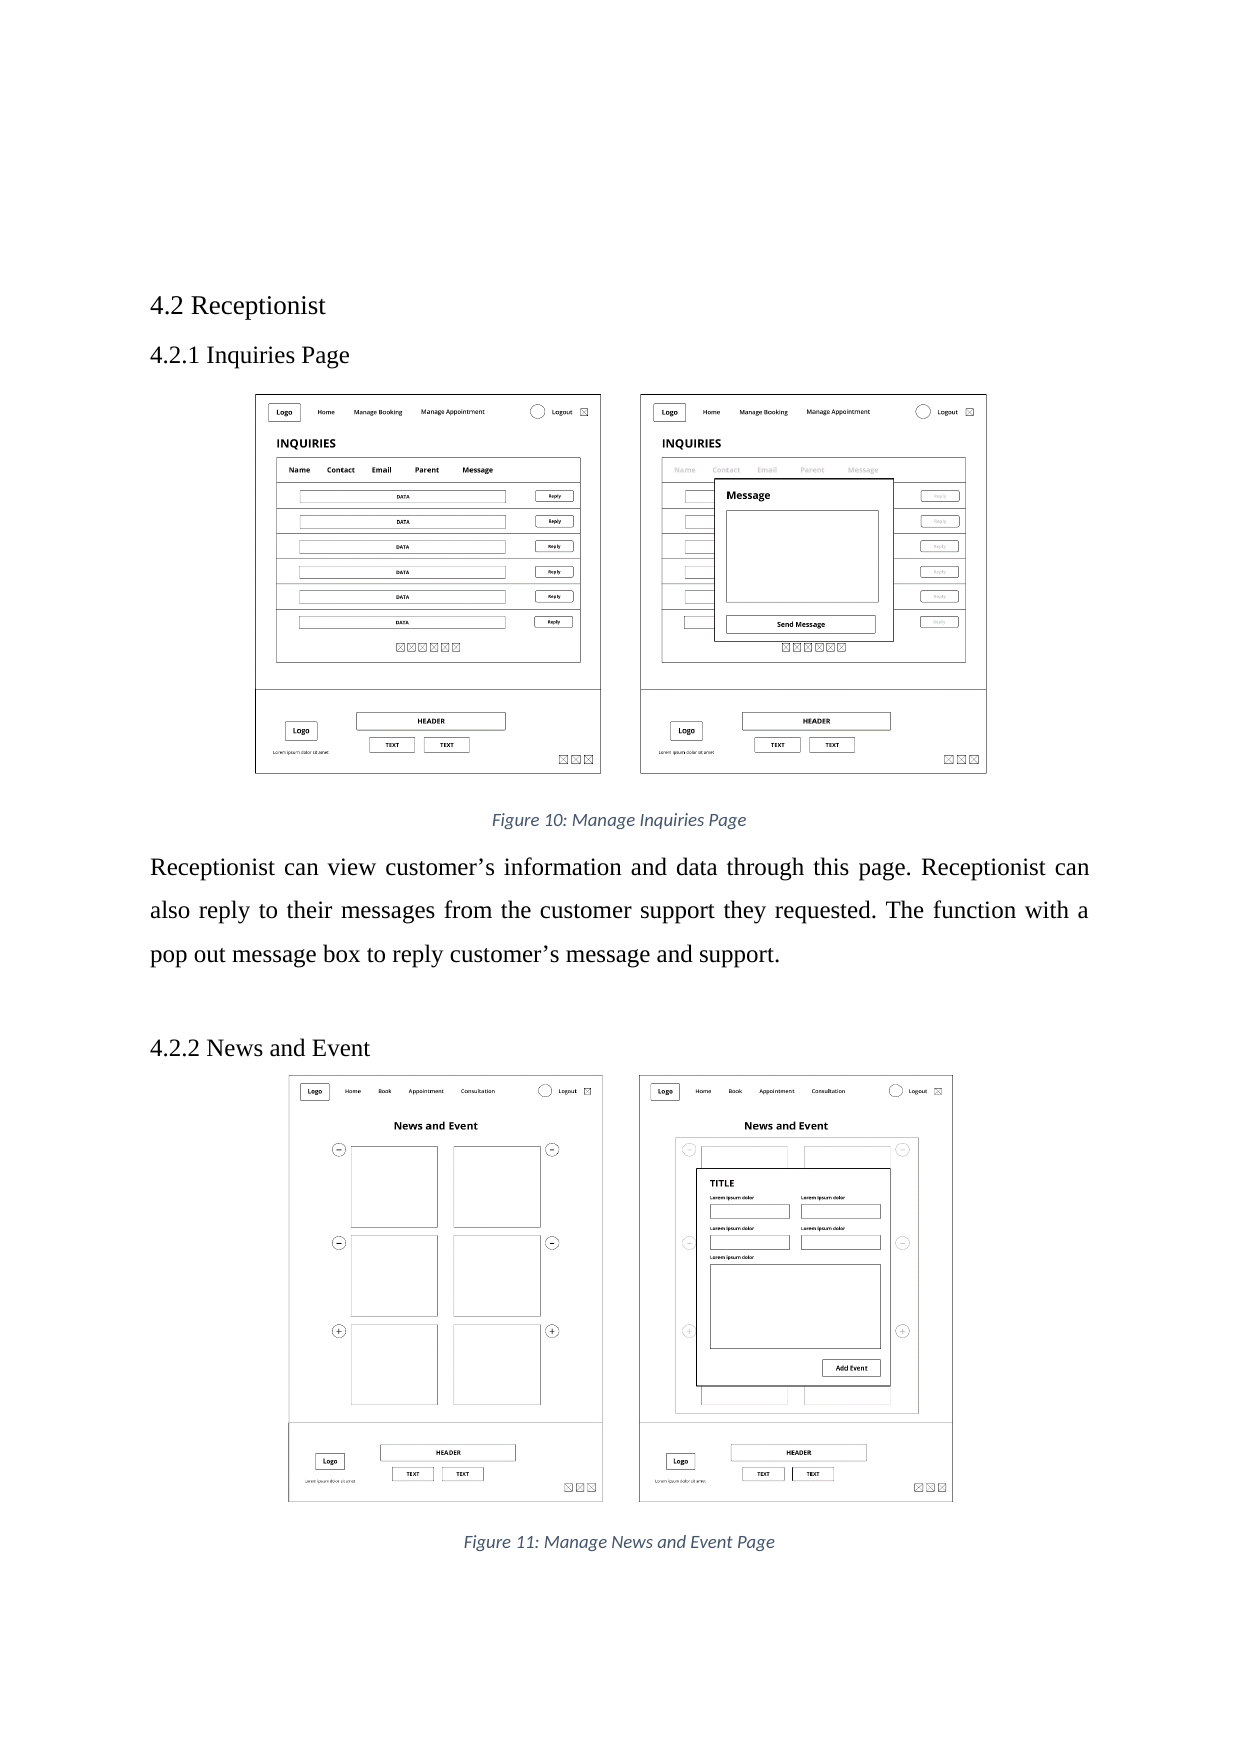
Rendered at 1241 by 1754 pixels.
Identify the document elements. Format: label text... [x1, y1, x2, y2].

picture [273, 1063, 967, 1513]
text Receptionist can view customer’s information and data through this page. Receptionist can also reply to their messages from the customer support they requested. The function with a pop out message box to reply customer’s message and support. [150, 852, 1090, 967]
subtitle 4.2.1 Inquiries Page [150, 340, 1090, 369]
text Figure 11: Manage News and Event Page [150, 1531, 1090, 1554]
picture [244, 383, 996, 791]
subtitle 4.2 Receptionist [150, 289, 1090, 320]
subtitle 4.2.2 News and Event [150, 1033, 1090, 1062]
text Figure 10: Manage Inquiries Page [150, 809, 1090, 832]
